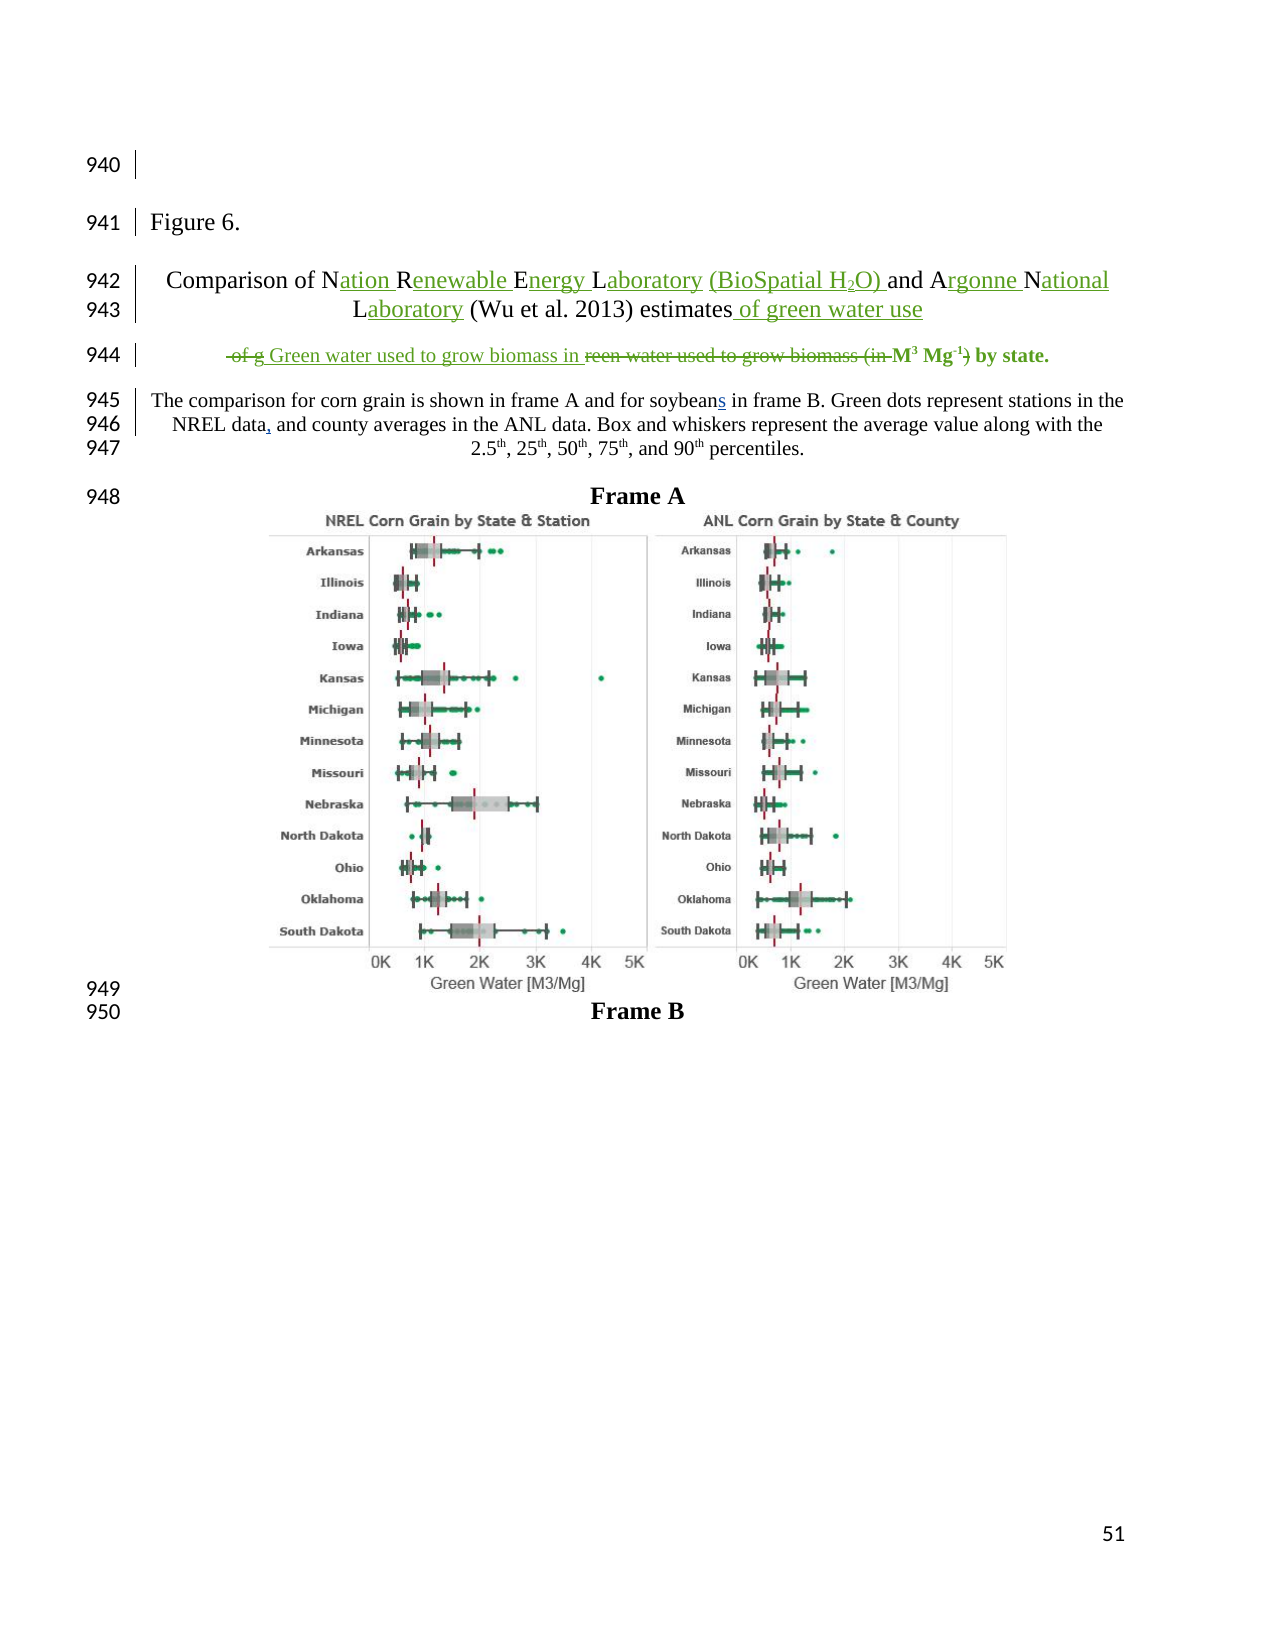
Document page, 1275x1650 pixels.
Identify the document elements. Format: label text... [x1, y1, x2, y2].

text The comparison for corn grain is shown in frame A and for soybean in frame B. Green dots represent stations in the NREL data and county averages in the ANL data. Box and whiskers represent the average value along with the 2.5th, 25th, 50th, 75th, and 90th percentiles. [150, 388, 1125, 460]
text Frame A [150, 481, 1125, 510]
picture [268, 510, 1007, 997]
text Frame B [150, 996, 1125, 1025]
text Comparison of NREL and ANL (Wu et al. 2013) estimates [150, 265, 1125, 322]
text M3 Mg-1 by state. [150, 343, 1125, 367]
text Figure 6. [150, 207, 1125, 236]
